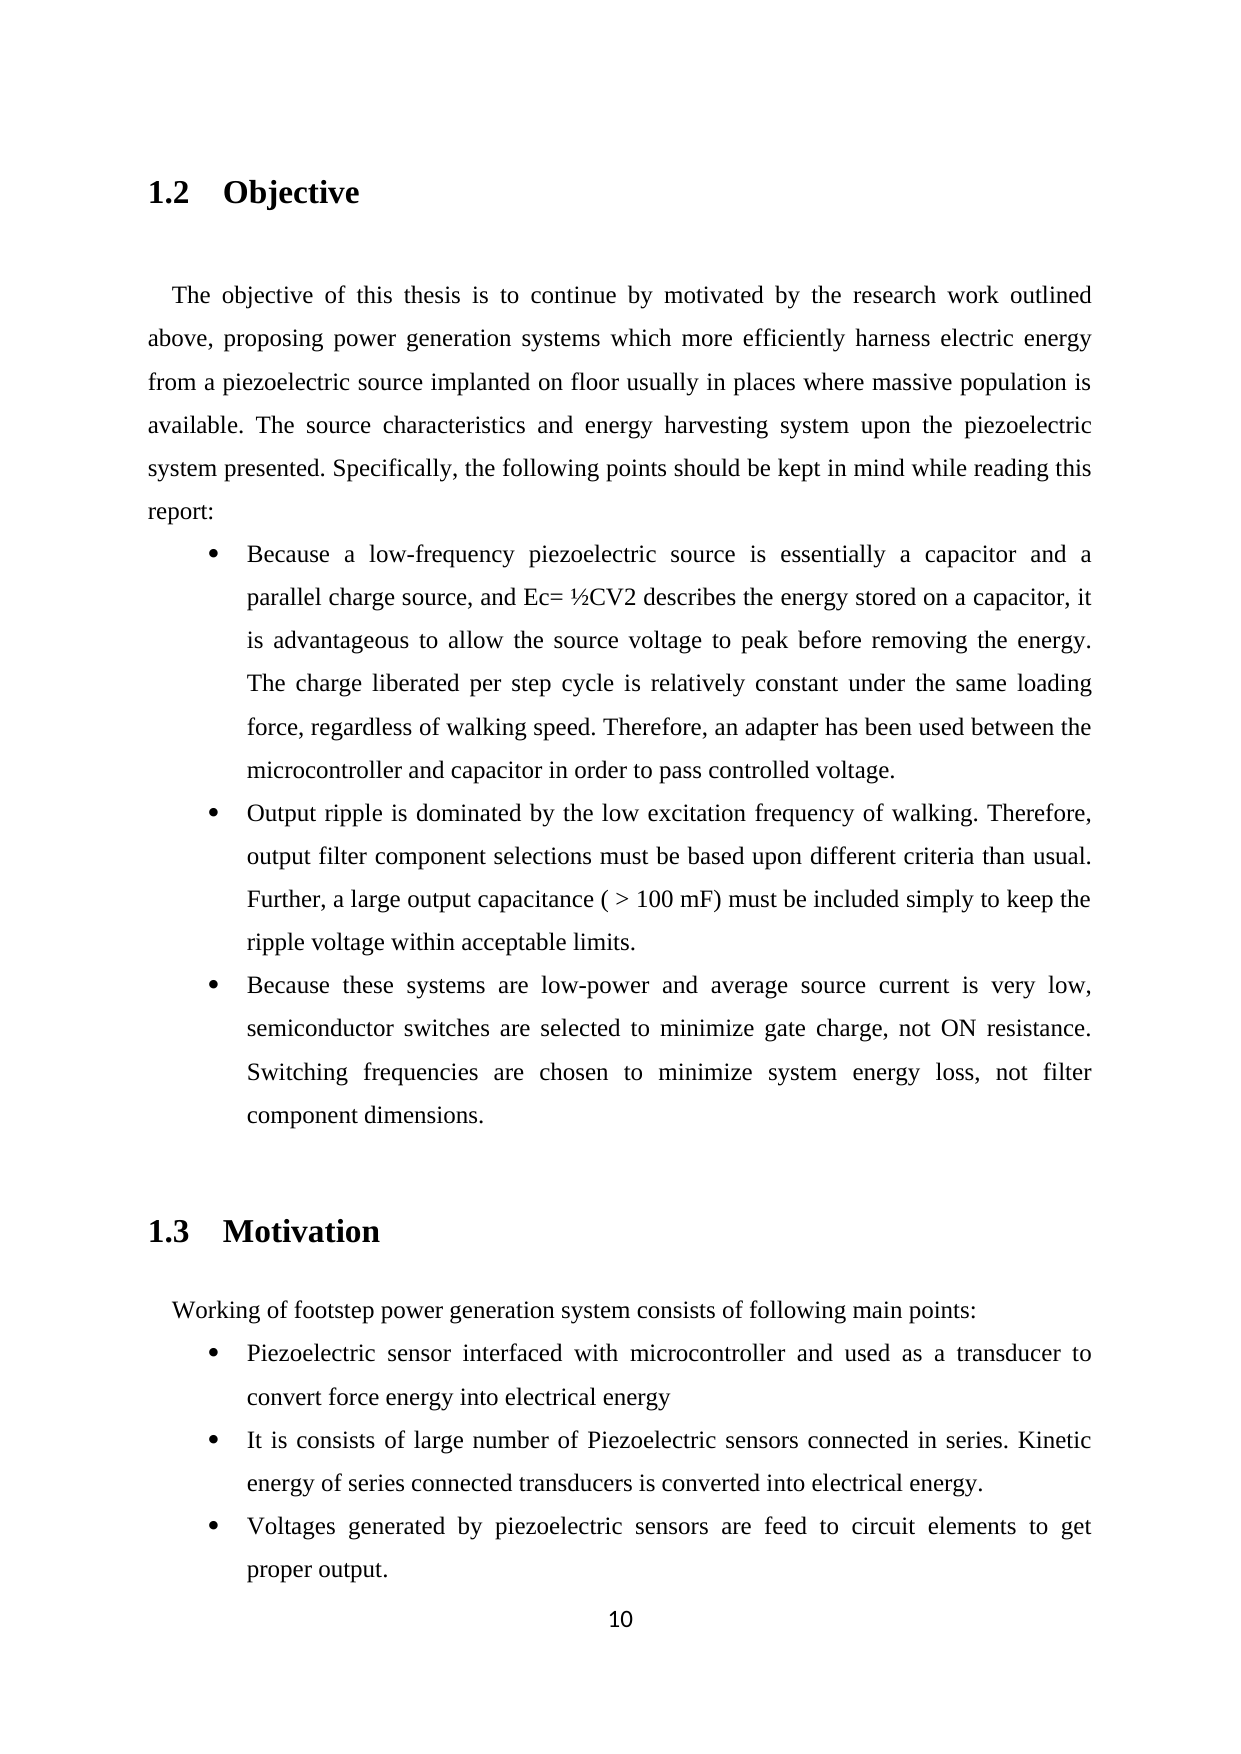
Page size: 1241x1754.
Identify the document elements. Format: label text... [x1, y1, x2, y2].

list Because these systems are low-power and average source current is very low, semiconductor switches are selected to minimize gate charge, not ON resistance. Switching frequencies are chosen to minimize system energy loss, not filter component dimensions. [209, 970, 1093, 1128]
text The objective of this thesis is to continue by motivated by the research work outlined above, proposing power generation systems which more efficiently harness electric energy from a piezoelectric source implanted on floor usually in places where massive population is available. The source characteristics and energy harvesting system upon the piezoelectric system presented. Specifically, the following points should be kept in mind while reading this report: [148, 280, 1093, 525]
list It is consists of large number of Piezoelectric sensors connected in series. Kinetic energy of series connected transducers is converted into electrical energy. [209, 1425, 1093, 1497]
list Piezoelectric sensor interfaced with microcontroller and used as a transducer to convert force energy into electrical energy [209, 1338, 1093, 1410]
list Voltages generated by piezoelectric sensors are feed to circuit elements to get proper output. [209, 1511, 1093, 1583]
subtitle 1.2 Objective [148, 173, 1093, 211]
list Because a low-frequency piezoelectric source is essentially a capacitor and a parallel charge source, and Ec= ½CV2 describes the energy stored on a capacitor, it is advantageous to allow the source voltage to peak before removing the energy. The charge liberated per step cycle is relatively constant under the same loading force, regardless of walking speed. Therefore, an adapter has been used between the microcontroller and capacitor in order to pass controlled voltage. [209, 539, 1093, 783]
text Working of footstep power generation system consists of following main points: [148, 1295, 1093, 1324]
subtitle 1.3 Motivation [148, 1211, 1093, 1249]
list Output ripple is dominated by the low excitation frequency of walking. Therefore, output filter component selections must be based upon different criteria than usual. Further, a large output capacitance ( > 100 mF) must be included simply to keep the ripple voltage within acceptable limits. [209, 798, 1093, 956]
